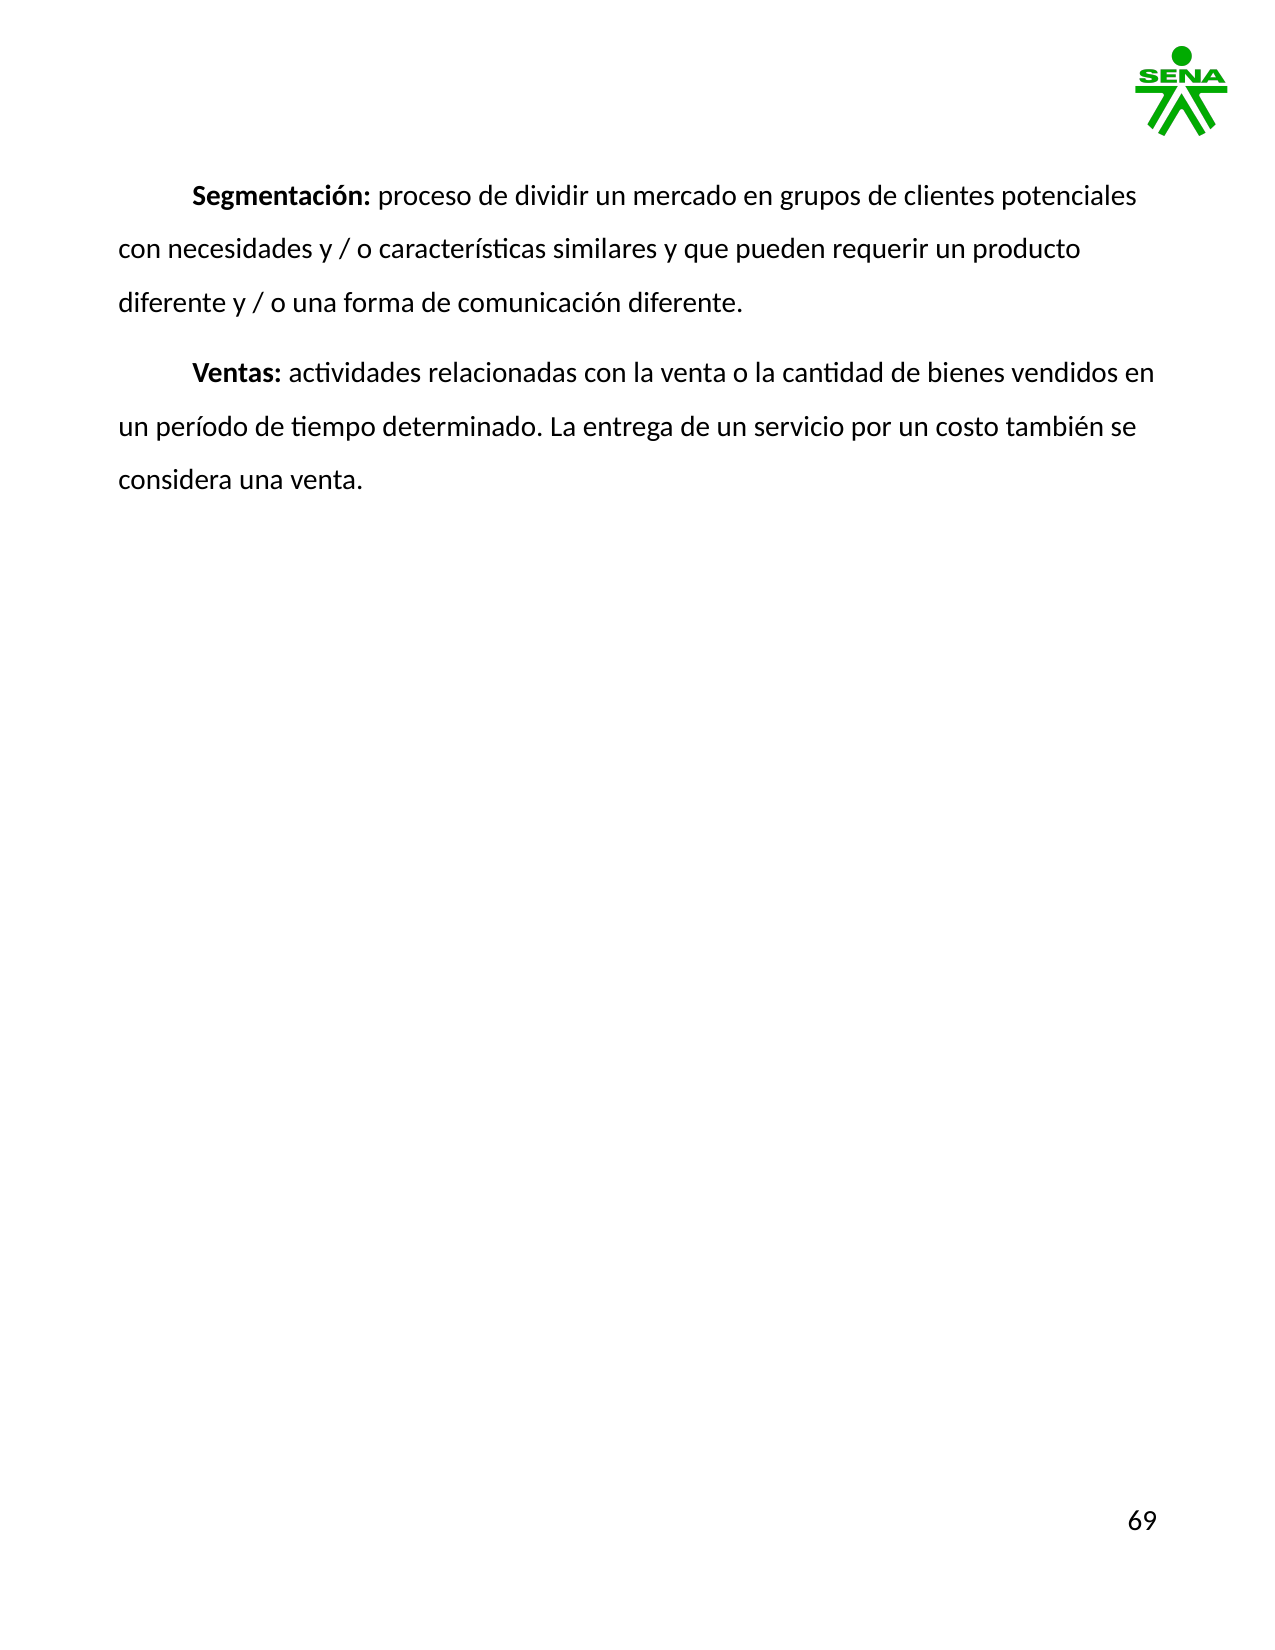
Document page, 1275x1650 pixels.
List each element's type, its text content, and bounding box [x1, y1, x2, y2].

text Segmentación: proceso de dividir un mercado en grupos de clientes potenciales con necesidades y / o características similares y que pueden requerir un producto diferente y / o una forma de comunicación diferente. [118, 177, 1157, 320]
text Ventas: actividades relacionadas con la venta o la cantidad de bienes vendidos en un período de tiempo determinado. La entrega de un servicio por un costo también se considera una venta. [118, 354, 1157, 497]
picture [1135, 46, 1228, 136]
